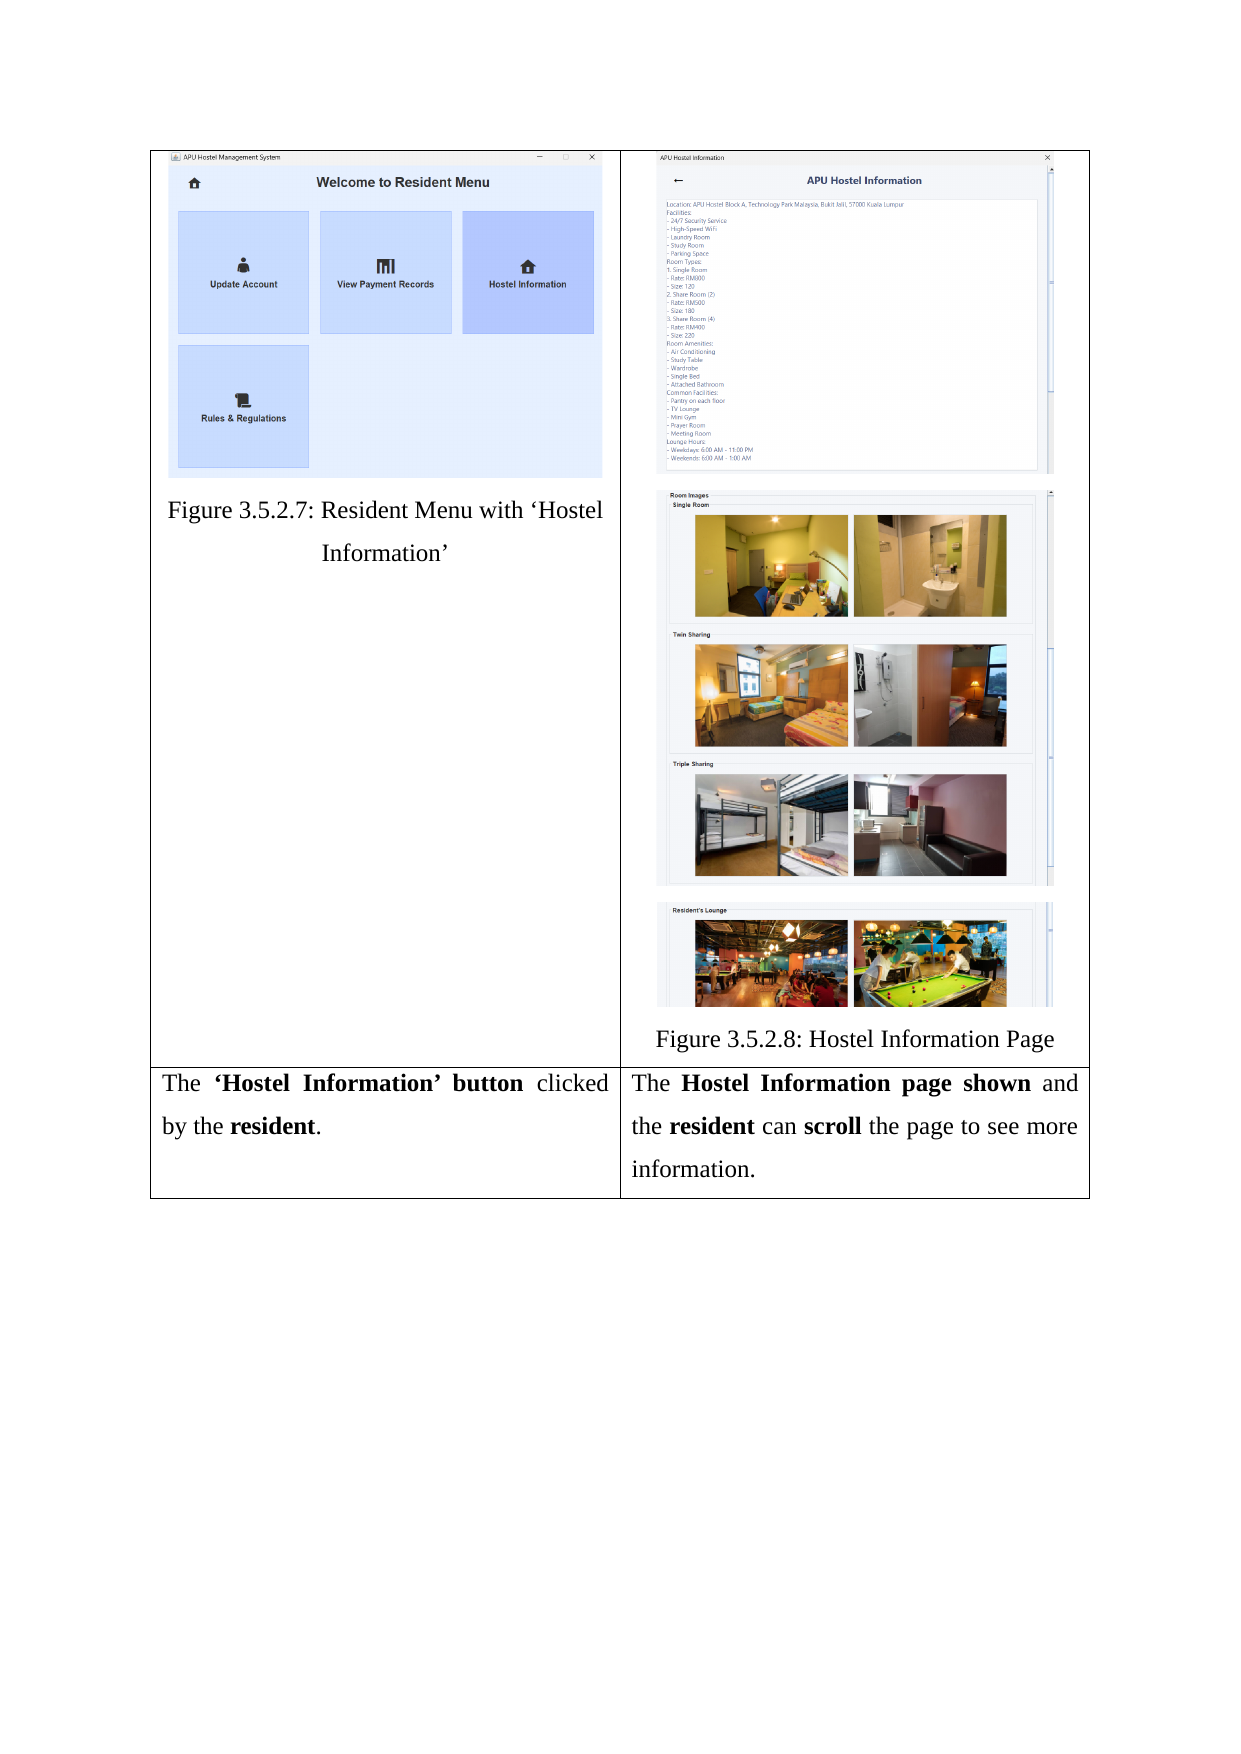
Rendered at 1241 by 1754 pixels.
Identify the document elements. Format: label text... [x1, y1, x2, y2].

table_header Figure 3.5.2.7: Resident Menu with ‘Hostel Information’ [151, 151, 620, 1067]
picture [657, 902, 1053, 1007]
picture [656, 490, 1054, 886]
picture [656, 151, 1054, 474]
picture [168, 151, 603, 478]
table_cell The Hostel Information page shown and the resident can scroll the page to see more information. [621, 1068, 1089, 1197]
table_header Figure 3.5.2.8: Hostel Information Page [621, 151, 1089, 1067]
table_cell The ‘Hostel Information’ button clicked by the resident. [151, 1068, 620, 1197]
